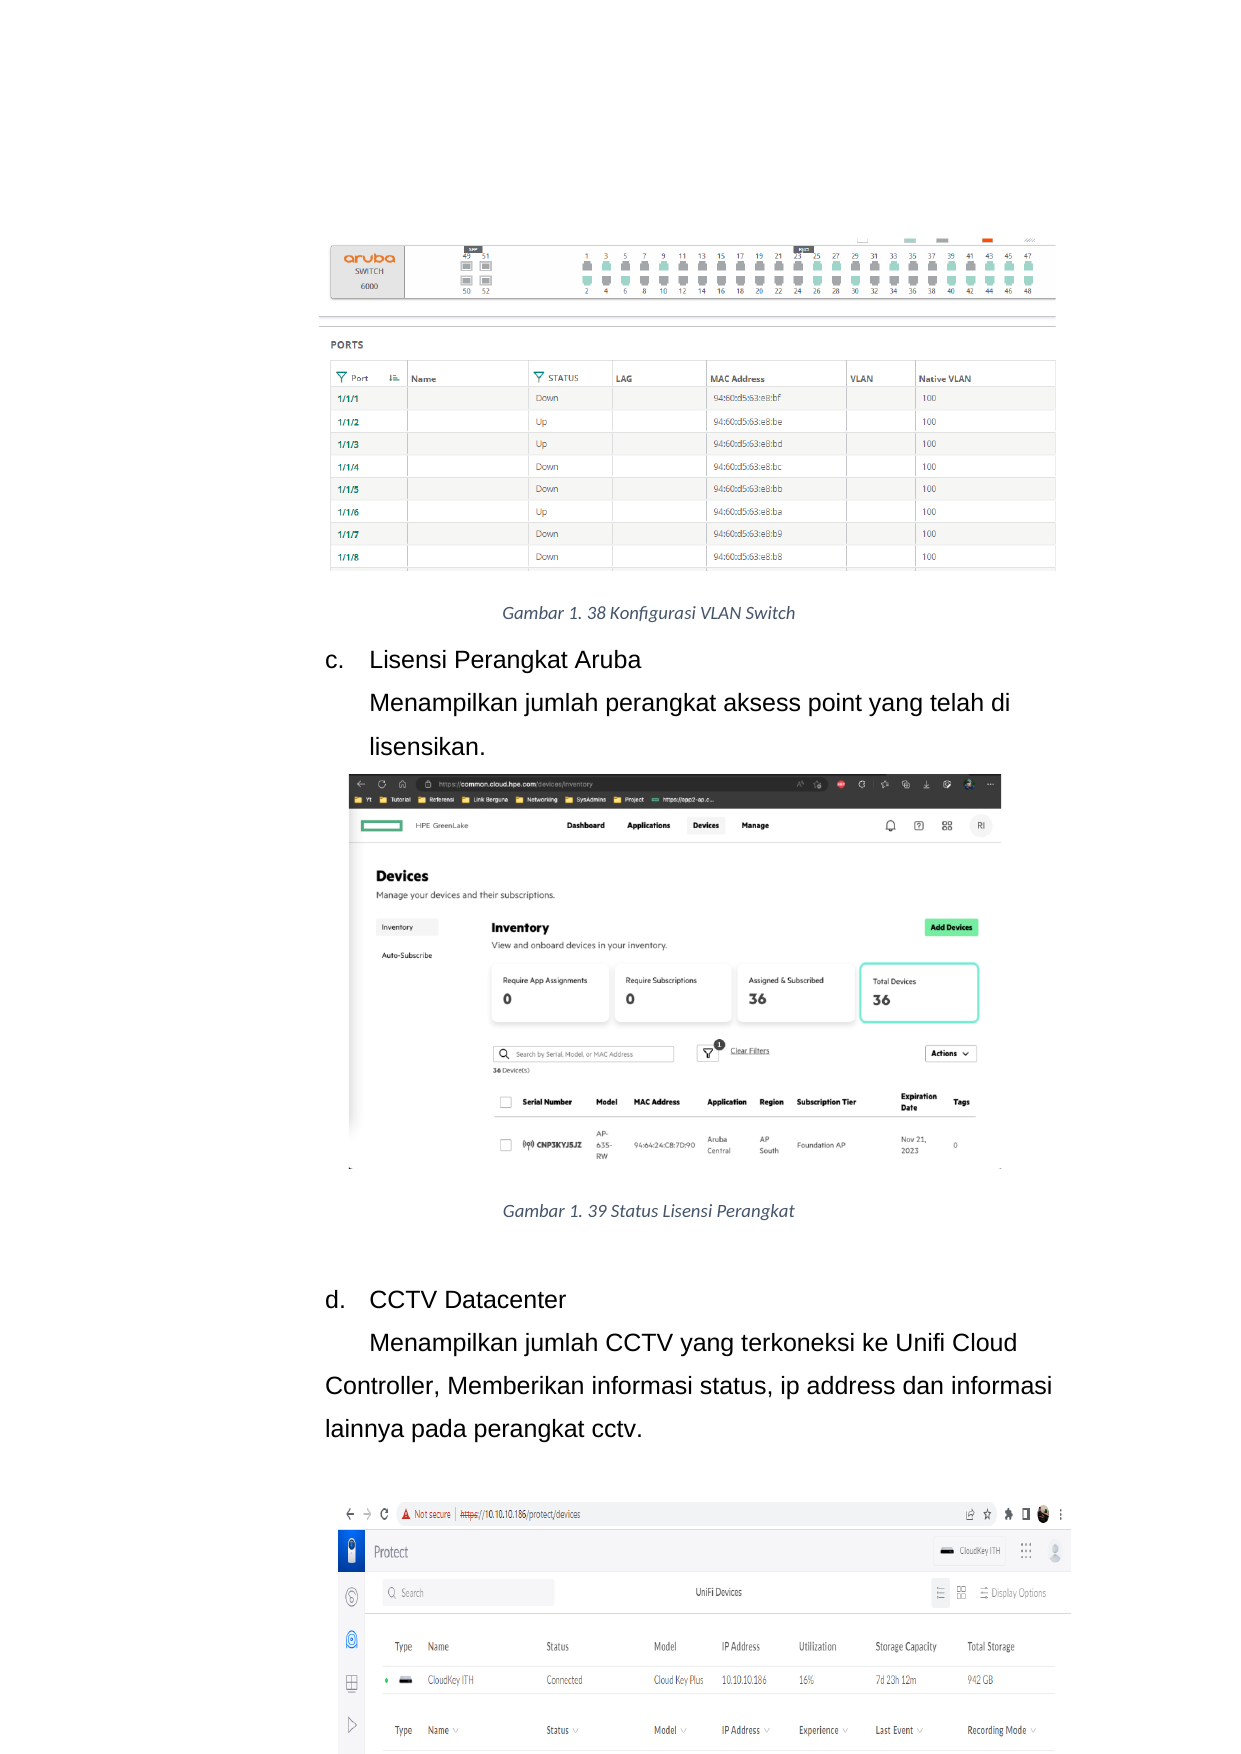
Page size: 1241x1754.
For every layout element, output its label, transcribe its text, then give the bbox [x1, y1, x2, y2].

text Gambar 1. 39 Status Lisensi Perangkat [236, 1199, 1063, 1222]
list Lisensi Perangkat Aruba [325, 645, 1063, 674]
list Menampilkan jumlah CCTV yang terkoneksi ke Unifi Cloud Controller, Memberikan informasi status, ip address dan informasi lainnya pada perangkat cctv. [325, 1328, 1063, 1443]
picture [348, 774, 1002, 1169]
list Menampilkan jumlah perangkat aksess point yang telah di lisensikan. [369, 688, 1063, 760]
picture [318, 236, 1056, 571]
picture [338, 1501, 1072, 1754]
list CCTV Datacenter [325, 1284, 1063, 1313]
text Gambar 1. 38 Konfigurasi VLAN Switch [236, 601, 1063, 624]
